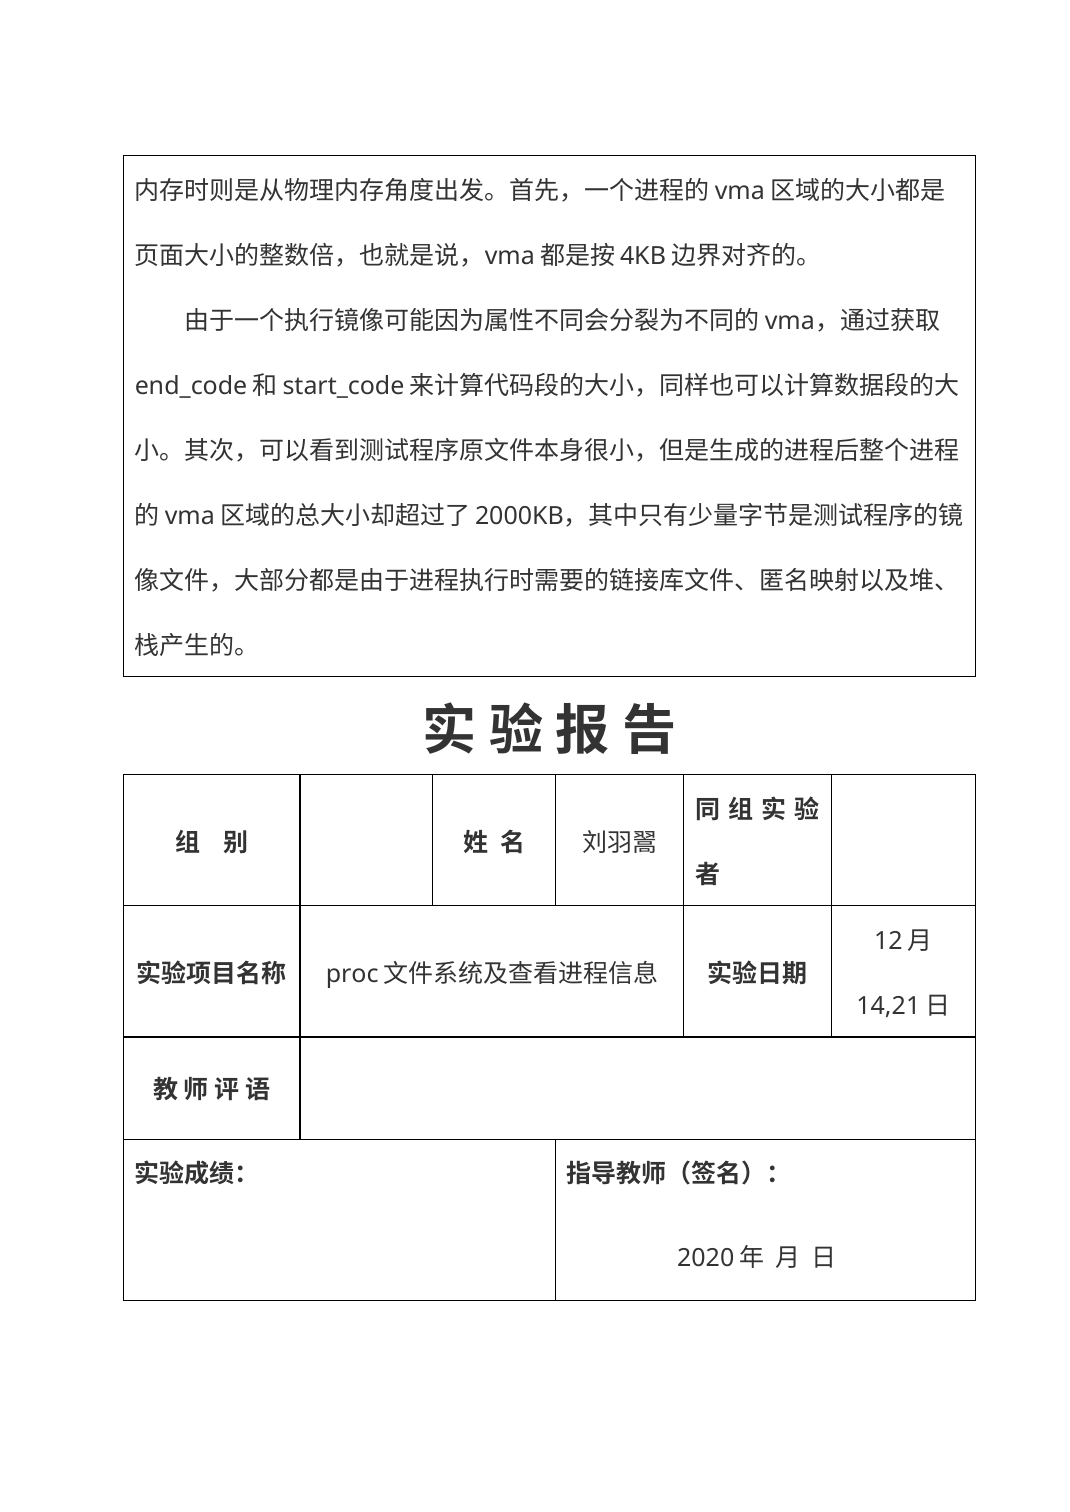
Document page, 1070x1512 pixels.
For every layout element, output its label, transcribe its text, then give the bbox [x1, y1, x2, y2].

text 实 验 报 告 [123, 677, 976, 774]
table_header [301, 775, 432, 905]
table_header 姓 名 [433, 775, 555, 905]
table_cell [124, 156, 975, 676]
table_cell 12月14,21日 [832, 906, 975, 1036]
table_cell [301, 1038, 975, 1138]
table_cell 教 师 评 语 [124, 1038, 299, 1138]
table_header 刘羽翯 [556, 775, 683, 905]
table_header [832, 775, 975, 905]
table_cell 实验日期 [684, 906, 831, 1036]
table_cell 实验项目名称 [124, 906, 299, 1036]
table_cell proc文件系统及查看进程信息 [301, 906, 683, 1036]
table_header 组 别 [124, 775, 299, 905]
table_cell 指导教师（签名）： 2020年 月 日 [556, 1140, 975, 1300]
table_cell 实验成绩： [124, 1140, 555, 1300]
table_header 同组实验者 [684, 775, 831, 905]
